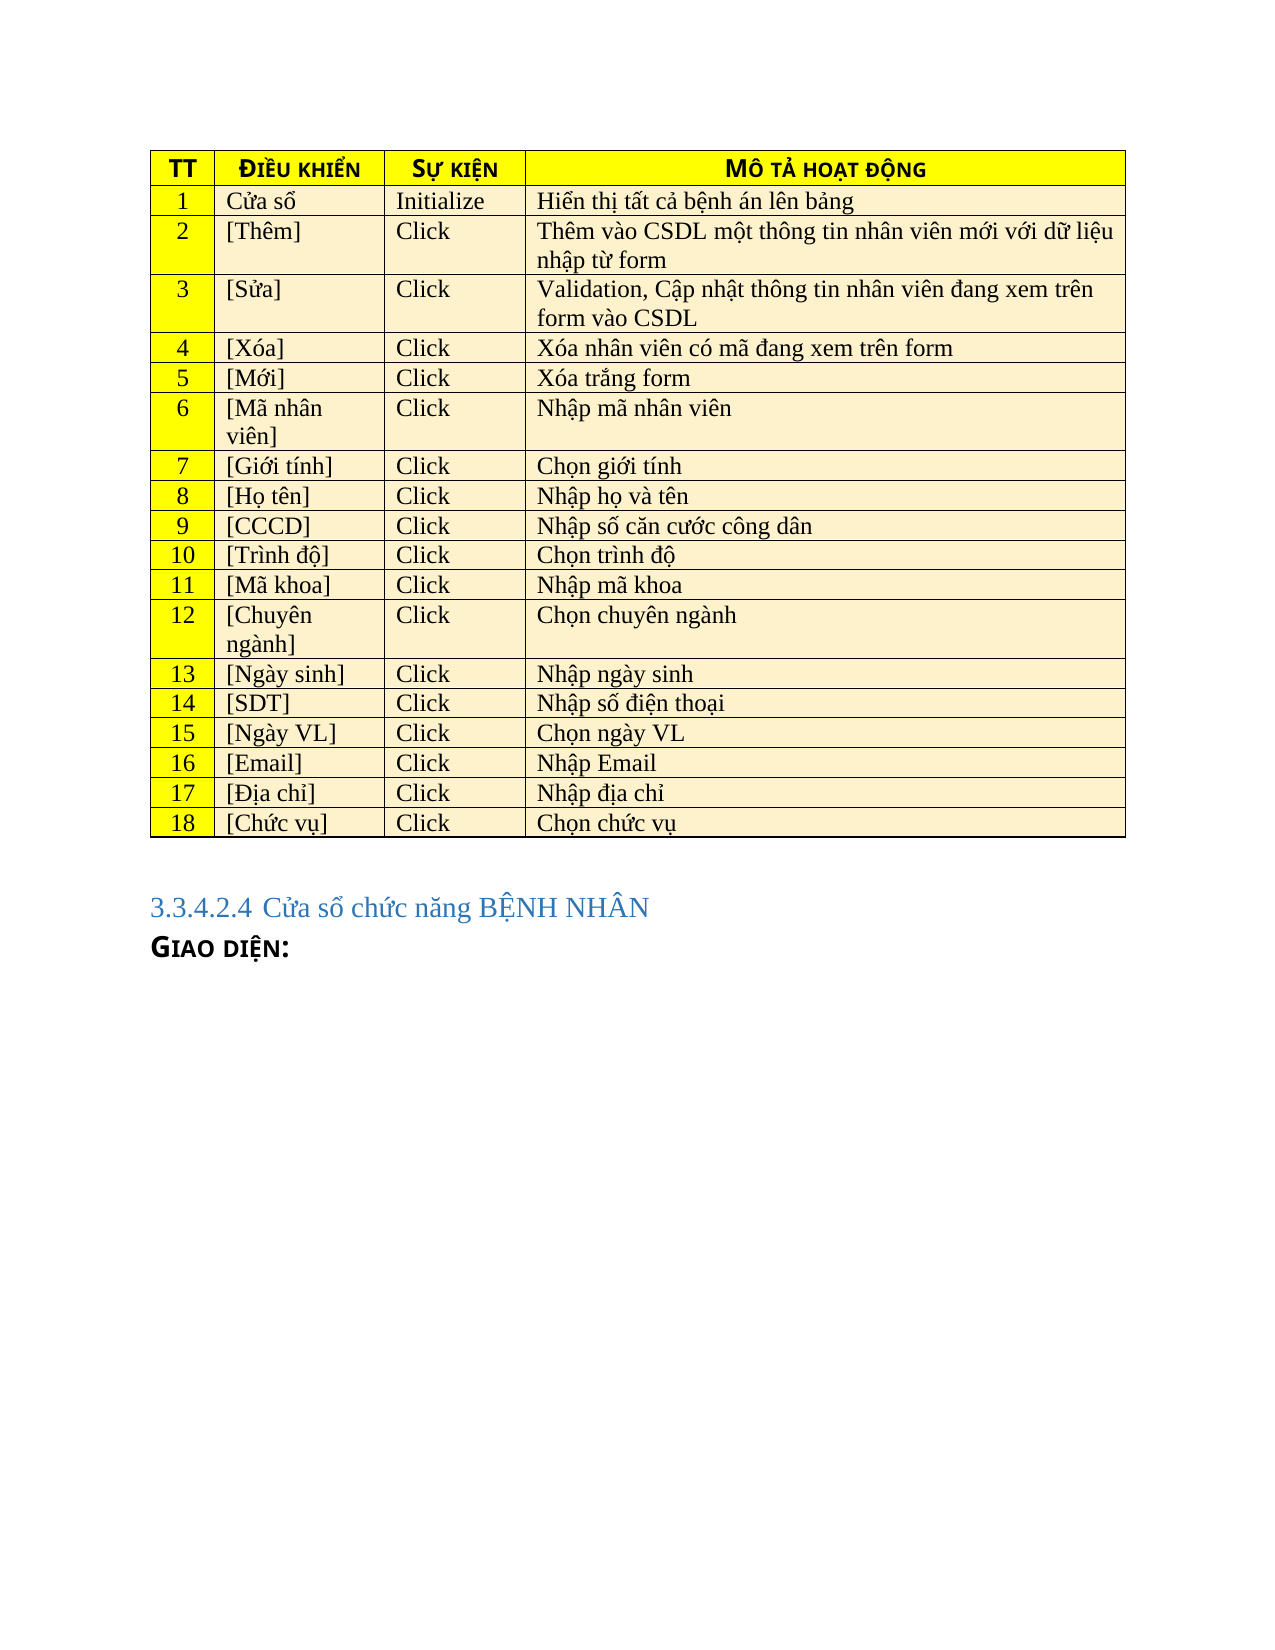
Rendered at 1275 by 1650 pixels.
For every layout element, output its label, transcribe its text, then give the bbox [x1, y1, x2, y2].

table_cell Chọn chuyên ngành [526, 600, 1125, 658]
table_cell Nhập số căn cước công dân [526, 511, 1125, 539]
table_cell Cửa sổ [215, 186, 384, 215]
table_cell 8 [151, 481, 214, 510]
table_cell [Thêm] [215, 216, 384, 273]
table_cell [Ngày sinh] [215, 659, 384, 687]
table_cell [Mã khoa] [215, 570, 384, 599]
table_cell Chọn chức vụ [526, 808, 1125, 836]
table_cell 5 [151, 363, 214, 392]
table_cell Click [385, 808, 525, 836]
table_cell Click [385, 570, 525, 599]
table_header Điều khiển [215, 151, 384, 185]
table_cell 10 [151, 541, 214, 569]
table_cell Click [385, 600, 525, 658]
table_cell Xóa trắng form [526, 363, 1125, 392]
table_cell Chọn ngày VL [526, 718, 1125, 747]
table_cell Nhập mã khoa [526, 570, 1125, 599]
table_cell Click [385, 451, 525, 480]
table_cell Click [385, 333, 525, 362]
table_cell Click [385, 481, 525, 510]
table_header Sự kiện [385, 151, 525, 185]
table_cell [SDT] [215, 689, 384, 717]
table_cell 15 [151, 718, 214, 747]
table_cell [Trình độ] [215, 541, 384, 569]
table_cell 11 [151, 570, 214, 599]
table_cell 1 [151, 186, 214, 215]
table_cell Nhập Email [526, 748, 1125, 777]
table_cell [Chuyên ngành] [215, 600, 384, 658]
table_cell 4 [151, 333, 214, 362]
table_cell Nhập ngày sinh [526, 659, 1125, 687]
table_header TT [151, 151, 214, 185]
table_cell Nhập mã nhân viên [526, 393, 1125, 450]
table_cell Nhập số điện thoại [526, 689, 1125, 717]
table_cell 3 [151, 275, 214, 332]
table_cell Click [385, 511, 525, 539]
table_cell Click [385, 541, 525, 569]
table_cell [CCCD] [215, 511, 384, 539]
subtitle Cửa sổ chức năng BỆNH NHÂN [150, 890, 1125, 924]
table_cell [Họ tên] [215, 481, 384, 510]
table_cell Xóa nhân viên có mã đang xem trên form [526, 333, 1125, 362]
table_cell [Sửa] [215, 275, 384, 332]
table_cell [Chức vụ] [215, 808, 384, 836]
table_cell Click [385, 216, 525, 273]
table_cell Nhập địa chỉ [526, 778, 1125, 807]
table_cell [Mới] [215, 363, 384, 392]
table_cell 17 [151, 778, 214, 807]
table_cell Thêm vào CSDL một thông tin nhân viên mới với dữ liệu nhập từ form [526, 216, 1125, 273]
table_cell 18 [151, 808, 214, 836]
table_cell 12 [151, 600, 214, 658]
table_cell Click [385, 363, 525, 392]
table_cell Nhập họ và tên [526, 481, 1125, 510]
table_cell [Email] [215, 748, 384, 777]
table_cell Click [385, 689, 525, 717]
table_cell 9 [151, 511, 214, 539]
table_cell Chọn trình độ [526, 541, 1125, 569]
table_cell Click [385, 718, 525, 747]
table_cell [Giới tính] [215, 451, 384, 480]
text Giao diện: [150, 926, 1125, 966]
table_cell Click [385, 778, 525, 807]
table_cell 14 [151, 689, 214, 717]
table_cell 13 [151, 659, 214, 687]
table_cell 7 [151, 451, 214, 480]
table_cell [Địa chỉ] [215, 778, 384, 807]
table_cell Click [385, 393, 525, 450]
table_cell Click [385, 748, 525, 777]
table_cell [Ngày VL] [215, 718, 384, 747]
table_cell 16 [151, 748, 214, 777]
table_cell Chọn giới tính [526, 451, 1125, 480]
table_cell Hiển thị tất cả bệnh án lên bảng [526, 186, 1125, 215]
table_cell Initialize [385, 186, 525, 215]
table_cell [Mã nhân viên] [215, 393, 384, 450]
table_header Mô tả hoạt động [526, 151, 1125, 185]
table_cell 2 [151, 216, 214, 273]
table_cell Validation, Cập nhật thông tin nhân viên đang xem trên form vào CSDL [526, 275, 1125, 332]
table_cell 6 [151, 393, 214, 450]
table_cell [Xóa] [215, 333, 384, 362]
table_cell Click [385, 275, 525, 332]
table_cell Click [385, 659, 525, 687]
